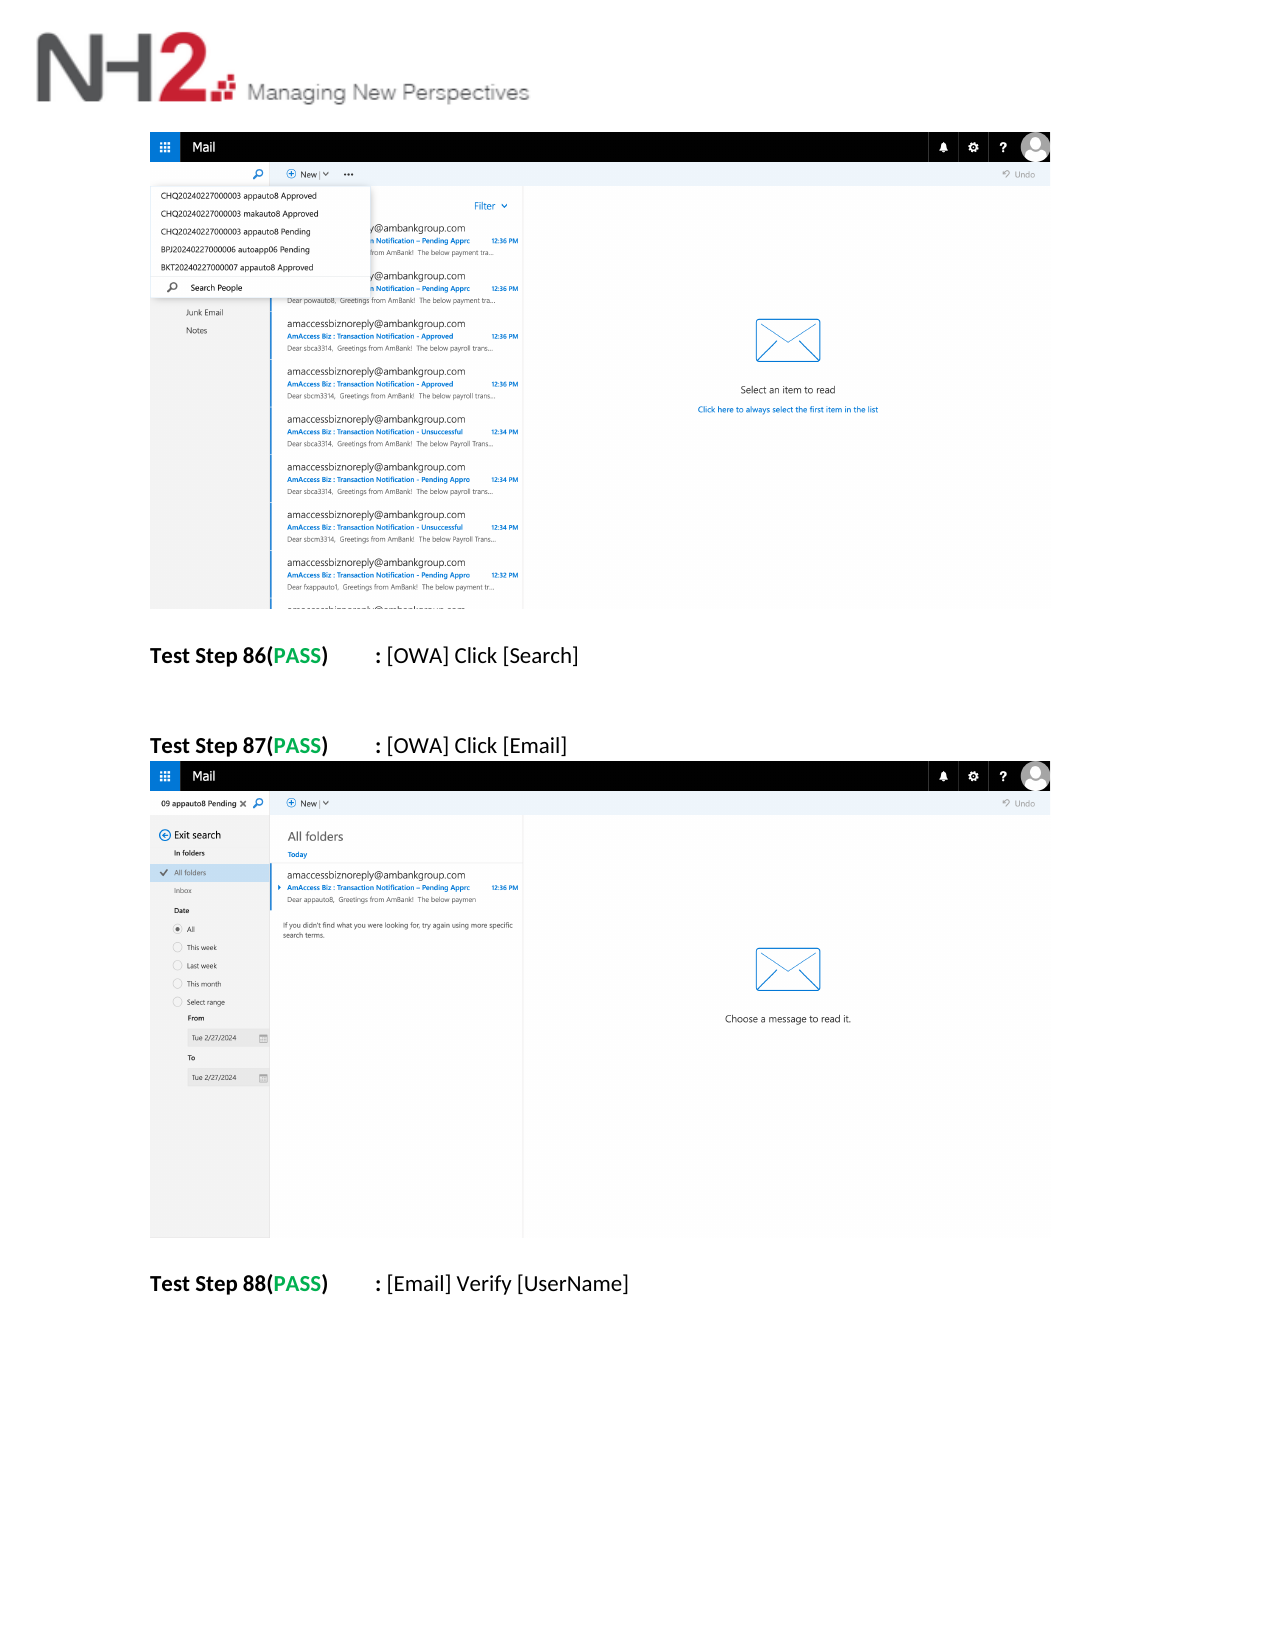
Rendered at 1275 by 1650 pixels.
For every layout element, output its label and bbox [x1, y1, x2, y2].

picture [26, 23, 540, 111]
text [150, 133, 1125, 1298]
picture [150, 761, 1050, 1238]
picture [150, 132, 1050, 609]
